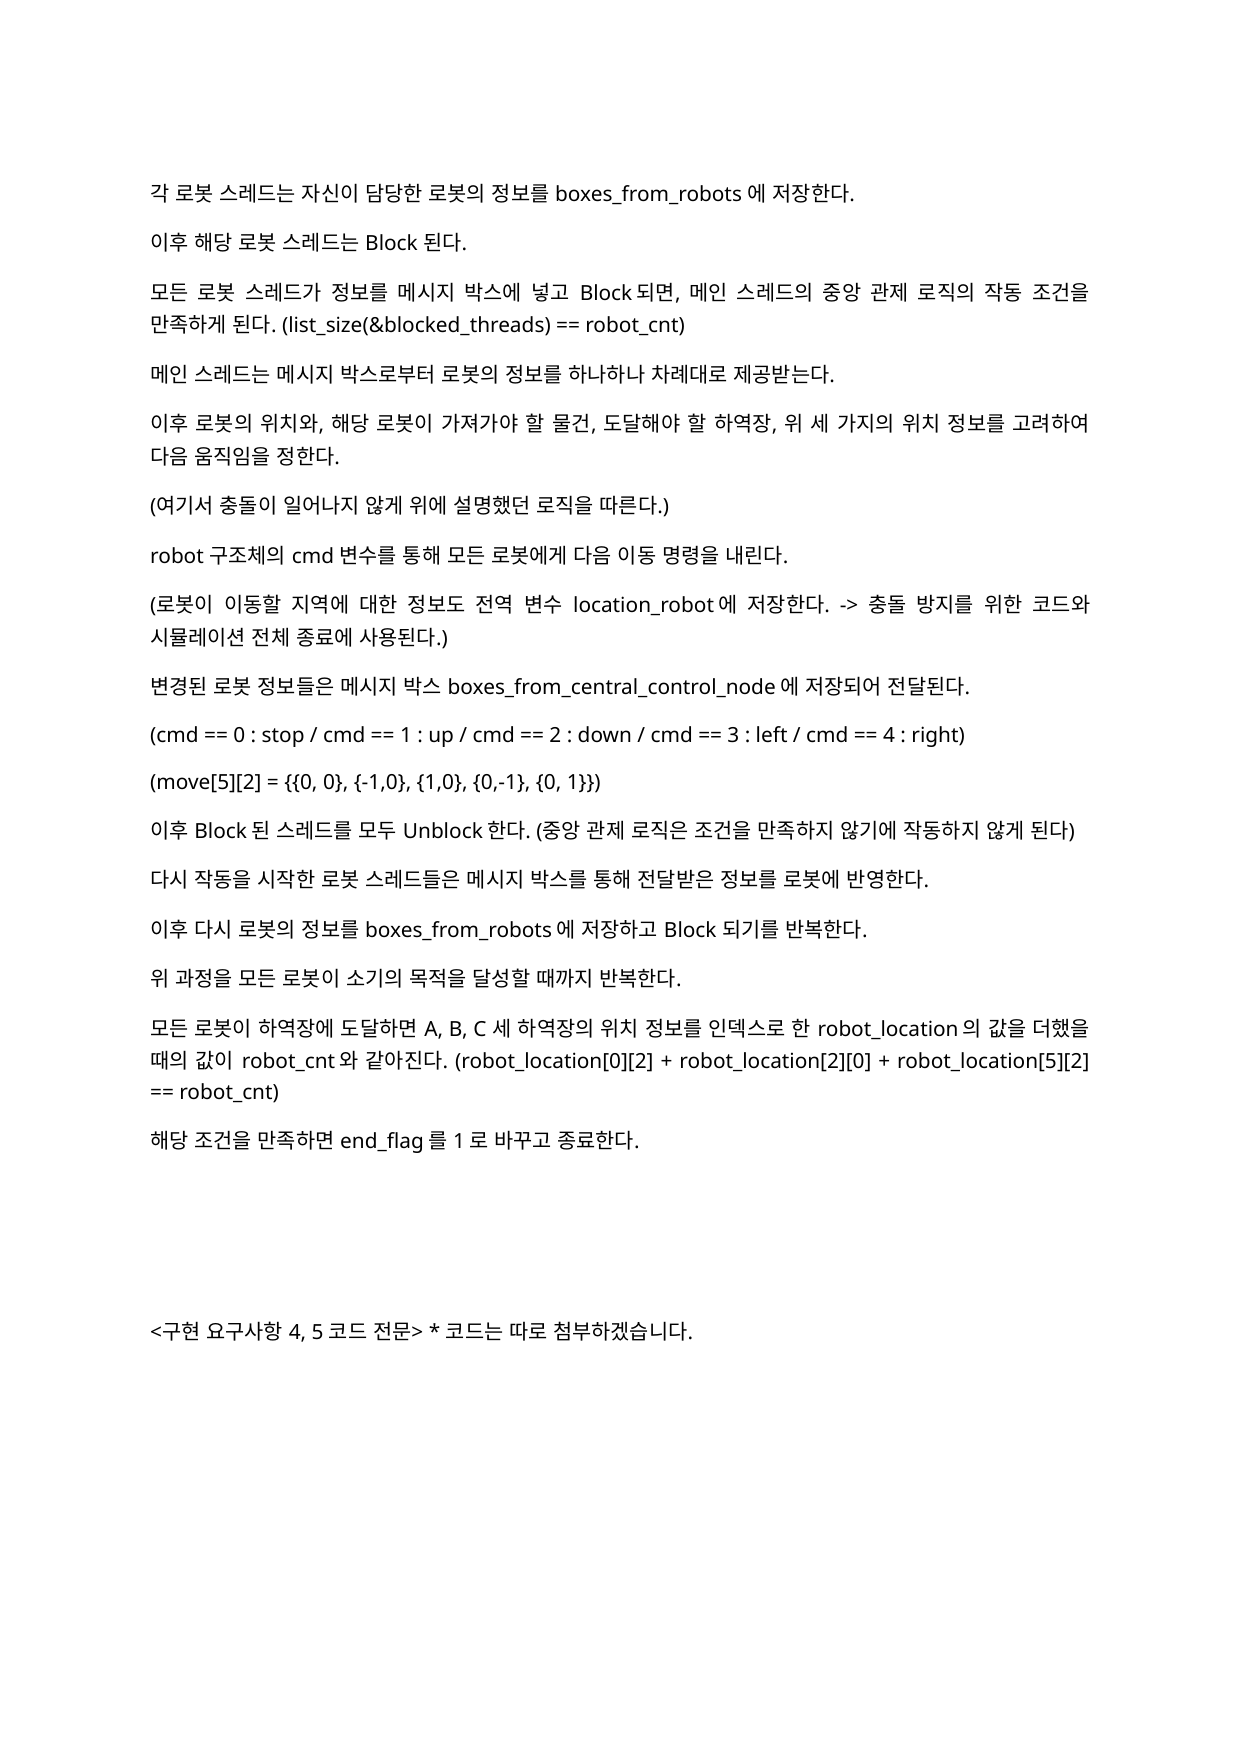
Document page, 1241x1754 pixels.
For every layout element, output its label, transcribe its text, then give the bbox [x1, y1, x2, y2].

text 메인 스레드는 메시지 박스로부터 로봇의 정보를 하나하나 차례대로 제공받는다. [150, 358, 1090, 388]
text 모든 로봇 스레드가 정보를 메시지 박스에 넣고 Block되면, 메인 스레드의 중앙 관제 로직의 작동 조건을 만족하게 된다. (list_size(&blocked_threads) == robot_cnt) [150, 276, 1090, 339]
text 모든 로봇이 하역장에 도달하면 A, B, C 세 하역장의 위치 정보를 인덱스로 한 robot_location의 값을 더했을 때의 값이 robot_cnt와 같아진다. (robot_location[0][2] + robot_location[2][0] + robot_location[5][2] == robot_cnt) [150, 1012, 1090, 1105]
text 이후 로봇의 위치와, 해당 로봇이 가져가야 할 물건, 도달해야 할 하역장, 위 세 가지의 위치 정보를 고려하여 다음 움직임을 정한다. [150, 407, 1090, 470]
text 다시 작동을 시작한 로봇 스레드들은 메시지 박스를 통해 전달받은 정보를 로봇에 반영한다. [150, 864, 1090, 894]
text (move[5][2] = {{0, 0}, {-1,0}, {1,0}, {0,-1}, {0, 1}}) [150, 767, 1090, 795]
text 이후 Block된 스레드를 모두 Unblock한다. (중앙 관제 로직은 조건을 만족하지 않기에 작동하지 않게 된다) [150, 814, 1090, 844]
text 이후 다시 로봇의 정보를 boxes_from_robots에 저장하고 Block 되기를 반복한다. [150, 913, 1090, 943]
text (로봇이 이동할 지역에 대한 정보도 전역 변수 location_robot에 저장한다. -> 충돌 방지를 위한 코드와 시뮬레이션 전체 종료에 사용된다.) [150, 588, 1090, 651]
text 이후 해당 로봇 스레드는 Block 된다. [150, 227, 1090, 257]
text 변경된 로봇 정보들은 메시지 박스 boxes_from_central_control_node에 저장되어 전달된다. [150, 670, 1090, 701]
text robot 구조체의 cmd 변수를 통해 모든 로봇에게 다음 이동 명령을 내린다. [150, 539, 1090, 569]
text 해당 조건을 만족하면 end_flag를 1로 바꾸고 종료한다. [150, 1124, 1090, 1154]
text <구현 요구사항 4, 5 코드 전문> * 코드는 따로 첨부하겠습니다. [150, 1316, 1090, 1346]
text 각 로봇 스레드는 자신이 담당한 로봇의 정보를 boxes_from_robots 에 저장한다. [150, 177, 1090, 207]
text 위 과정을 모든 로봇이 소기의 목적을 달성할 때까지 반복한다. [150, 962, 1090, 993]
text (여기서 충돌이 일어나지 않게 위에 설명했던 로직을 따른다.) [150, 489, 1090, 520]
text (cmd == 0 : stop / cmd == 1 : up / cmd == 2 : down / cmd == 3 : left / cmd == 4 : right) [150, 720, 1090, 748]
